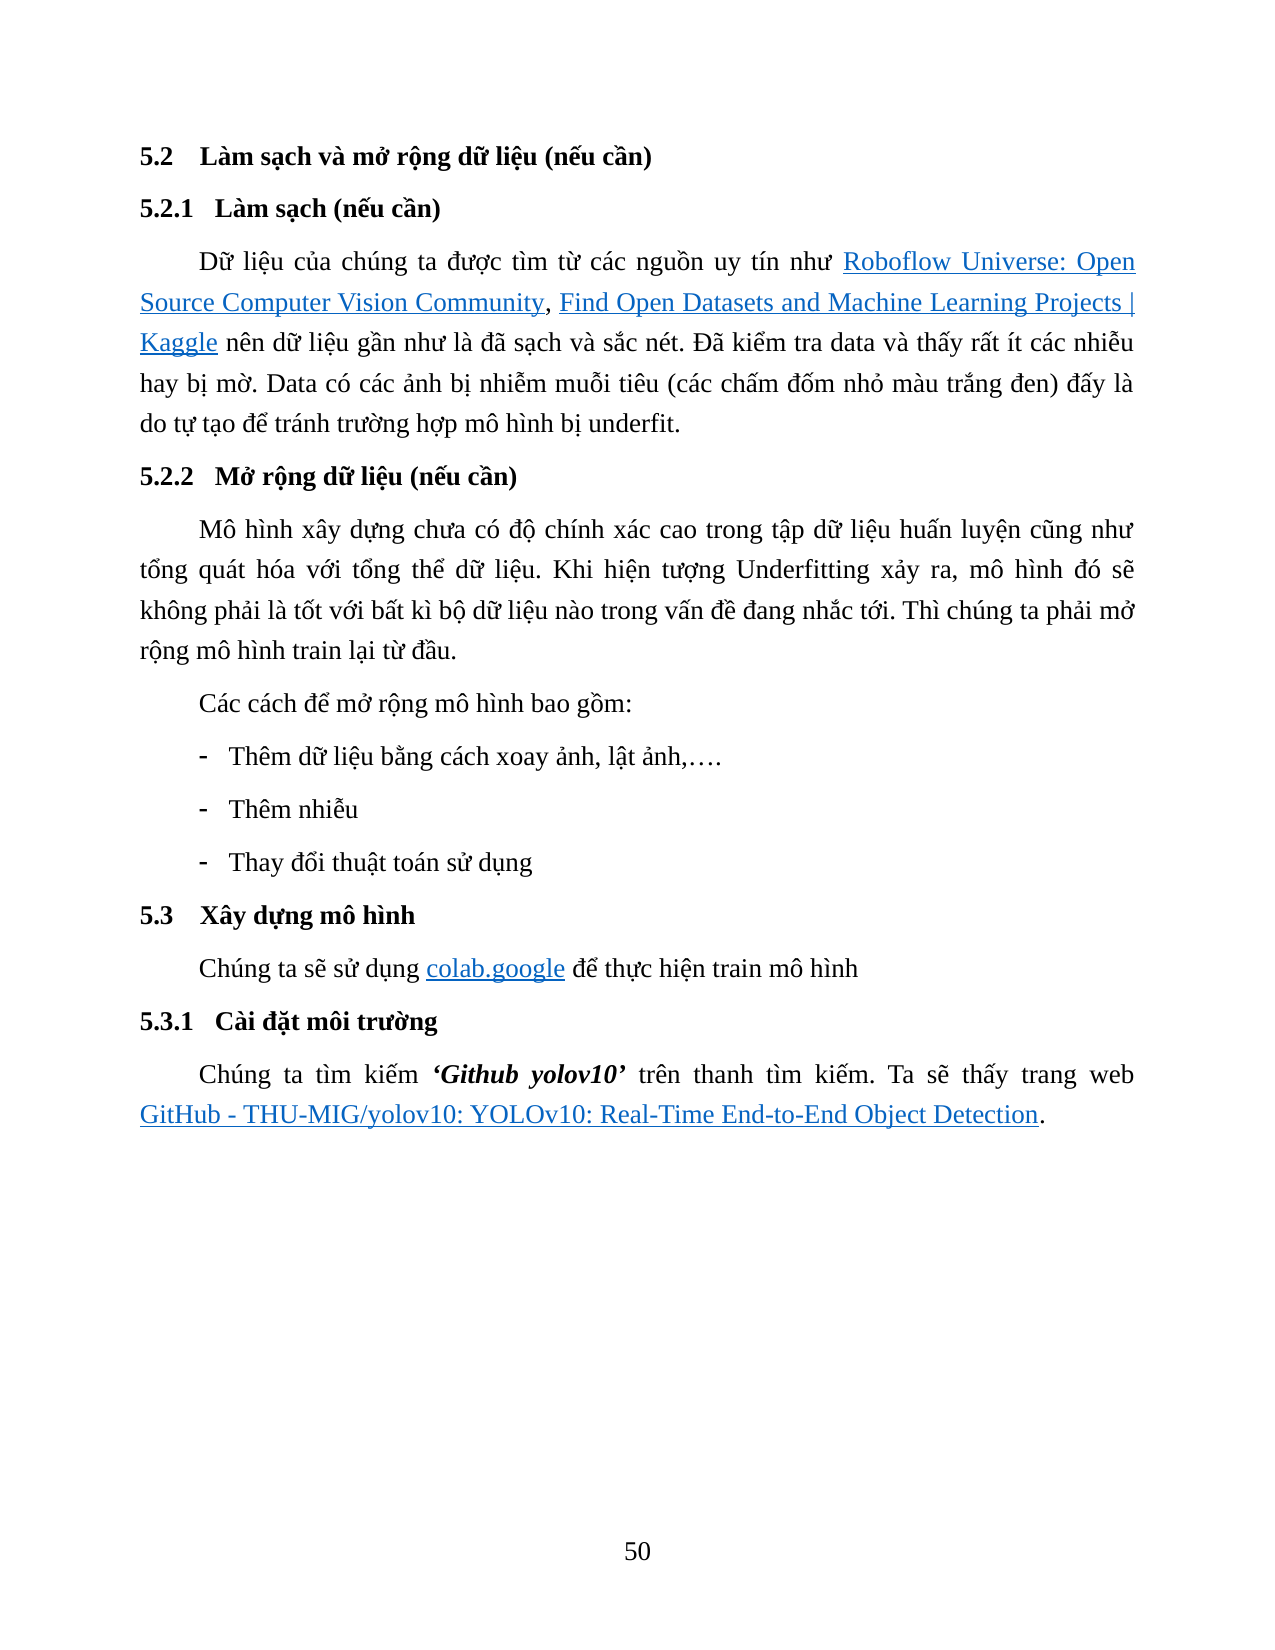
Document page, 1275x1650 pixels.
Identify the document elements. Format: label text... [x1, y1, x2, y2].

subtitle Mở rộng dữ liệu (nếu cần) [139, 460, 1135, 491]
text Thêm dữ liệu bằng cách xoay ảnh, lật ảnh,…. [199, 740, 1135, 771]
subtitle Cài đặt môi trường [139, 1005, 1135, 1036]
text Dữ liệu của chúng ta được tìm từ các nguồn uy tín như Roboflow Universe: Open Source Computer Vision Community, Find Open Datasets and Machine Learning Projects | Kaggle nên dữ liệu gần như là đã sạch và sắc nét. Đã kiểm tra data và thấy rất ít các nhiễu hay bị mờ. Data có các ảnh bị nhiễm muỗi tiêu (các chấm đốm nhỏ màu trắng đen) đấy là do tự tạo để tránh trường hợp mô hình bị underfit. [139, 245, 1135, 438]
subtitle Xây dựng mô hình [139, 899, 1135, 931]
text Thêm nhiễu [199, 793, 1135, 824]
text Thay đổi thuật toán sử dụng [199, 846, 1135, 877]
subtitle Làm sạch (nếu cần) [139, 192, 1135, 224]
text Các cách để mở rộng mô hình bao gồm: [139, 687, 1135, 718]
text Chúng ta sẽ sử dụng colab.google để thực hiện train mô hình [139, 952, 1135, 983]
text Chúng ta tìm kiếm ‘Github yolov10’ trên thanh tìm kiếm. Ta sẽ thấy trang web GitHub - THU-MIG/yolov10: YOLOv10: Real-Time End-to-End Object Detection. [139, 1058, 1135, 1130]
subtitle Làm sạch và mở rộng dữ liệu (nếu cần) [139, 139, 1135, 171]
text Mô hình xây dựng chưa có độ chính xác cao trong tập dữ liệu huấn luyện cũng như tổng quát hóa với tổng thể dữ liệu. Khi hiện tượng Underfitting xảy ra, mô hình đó sẽ không phải là tốt với bất kì bộ dữ liệu nào trong vấn đề đang nhắc tới. Thì chúng ta phải mở rộng mô hình train lại từ đầu. [139, 513, 1135, 665]
